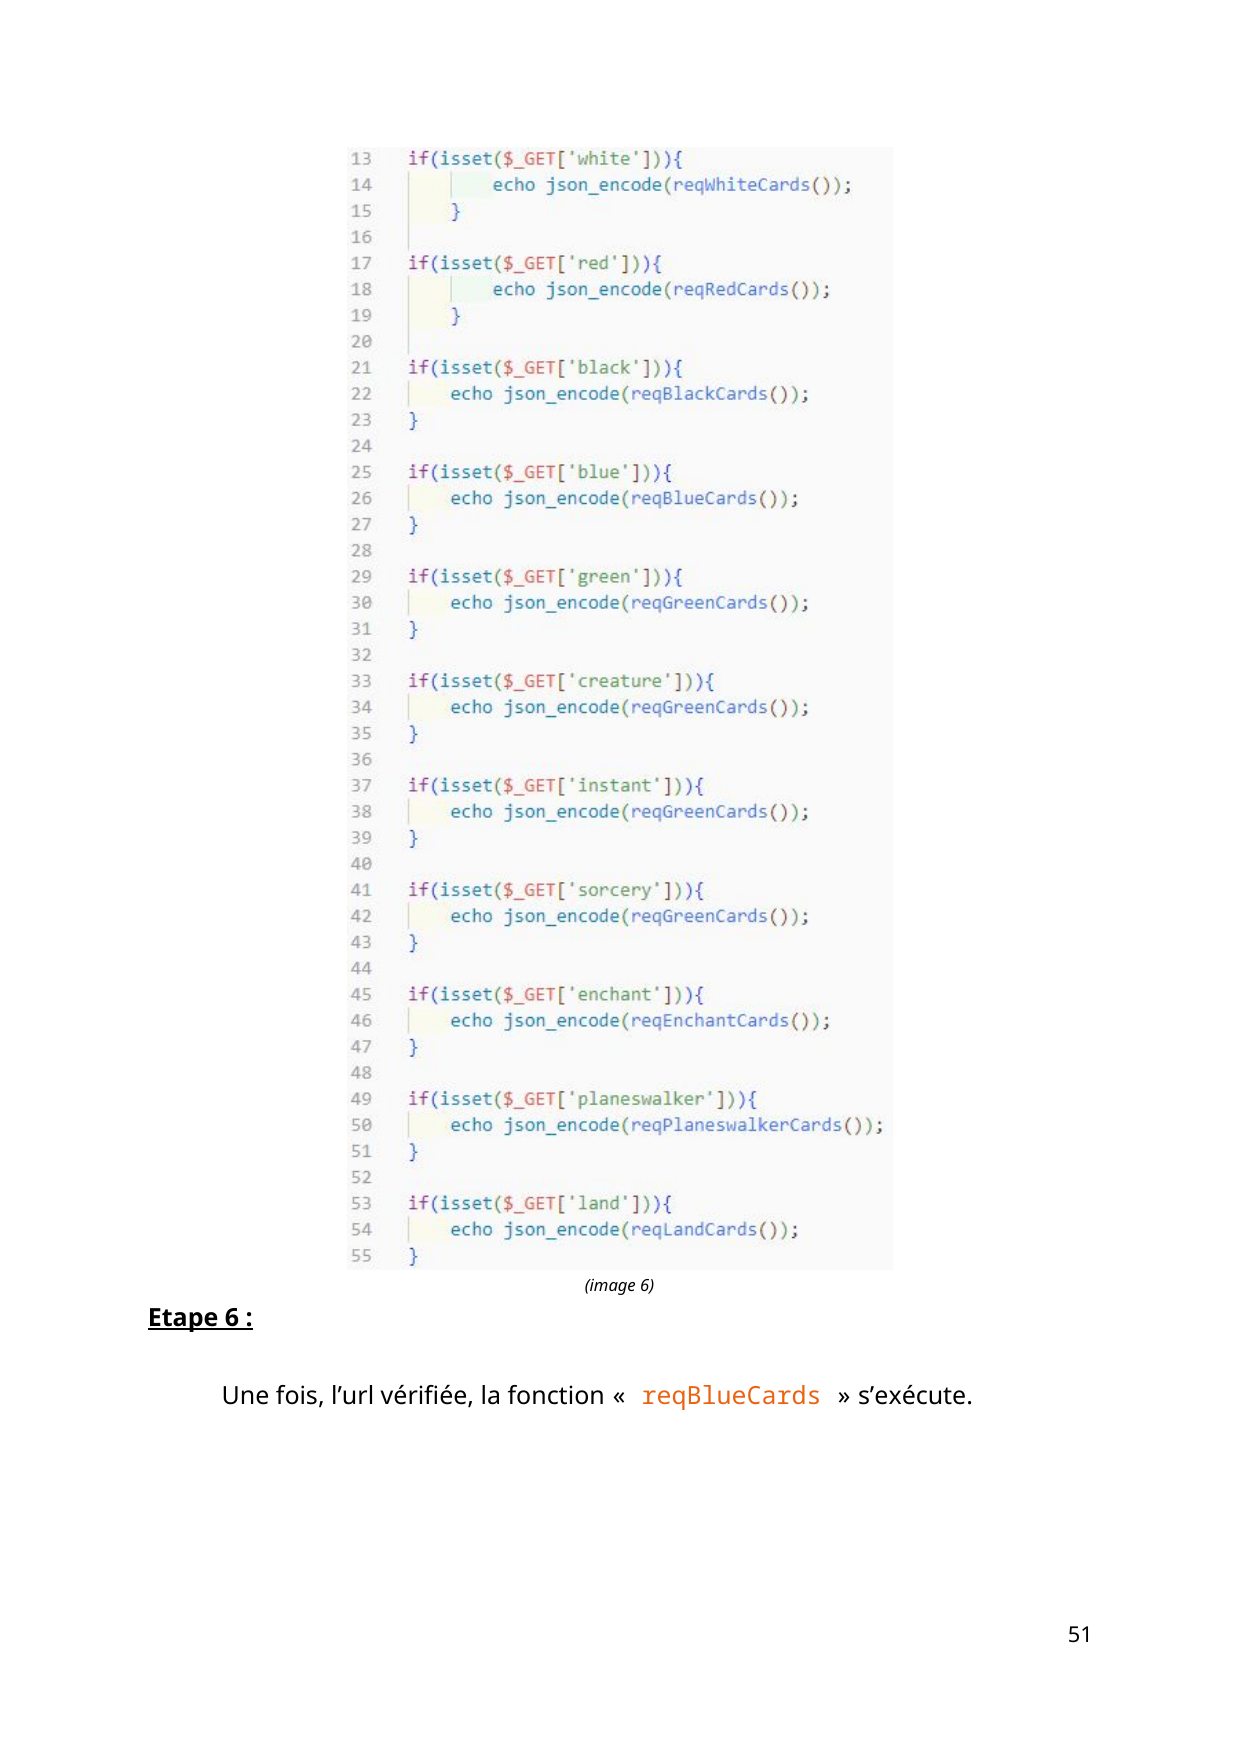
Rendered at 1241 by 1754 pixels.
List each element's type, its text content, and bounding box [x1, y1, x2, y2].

text Une fois, l’url vérifiée, la fonction « reqBlueCards » s’exécute. [148, 1378, 1093, 1412]
text (image 6) [148, 1274, 1093, 1296]
text Etape 6 : [148, 1300, 1093, 1334]
picture [347, 147, 894, 1270]
